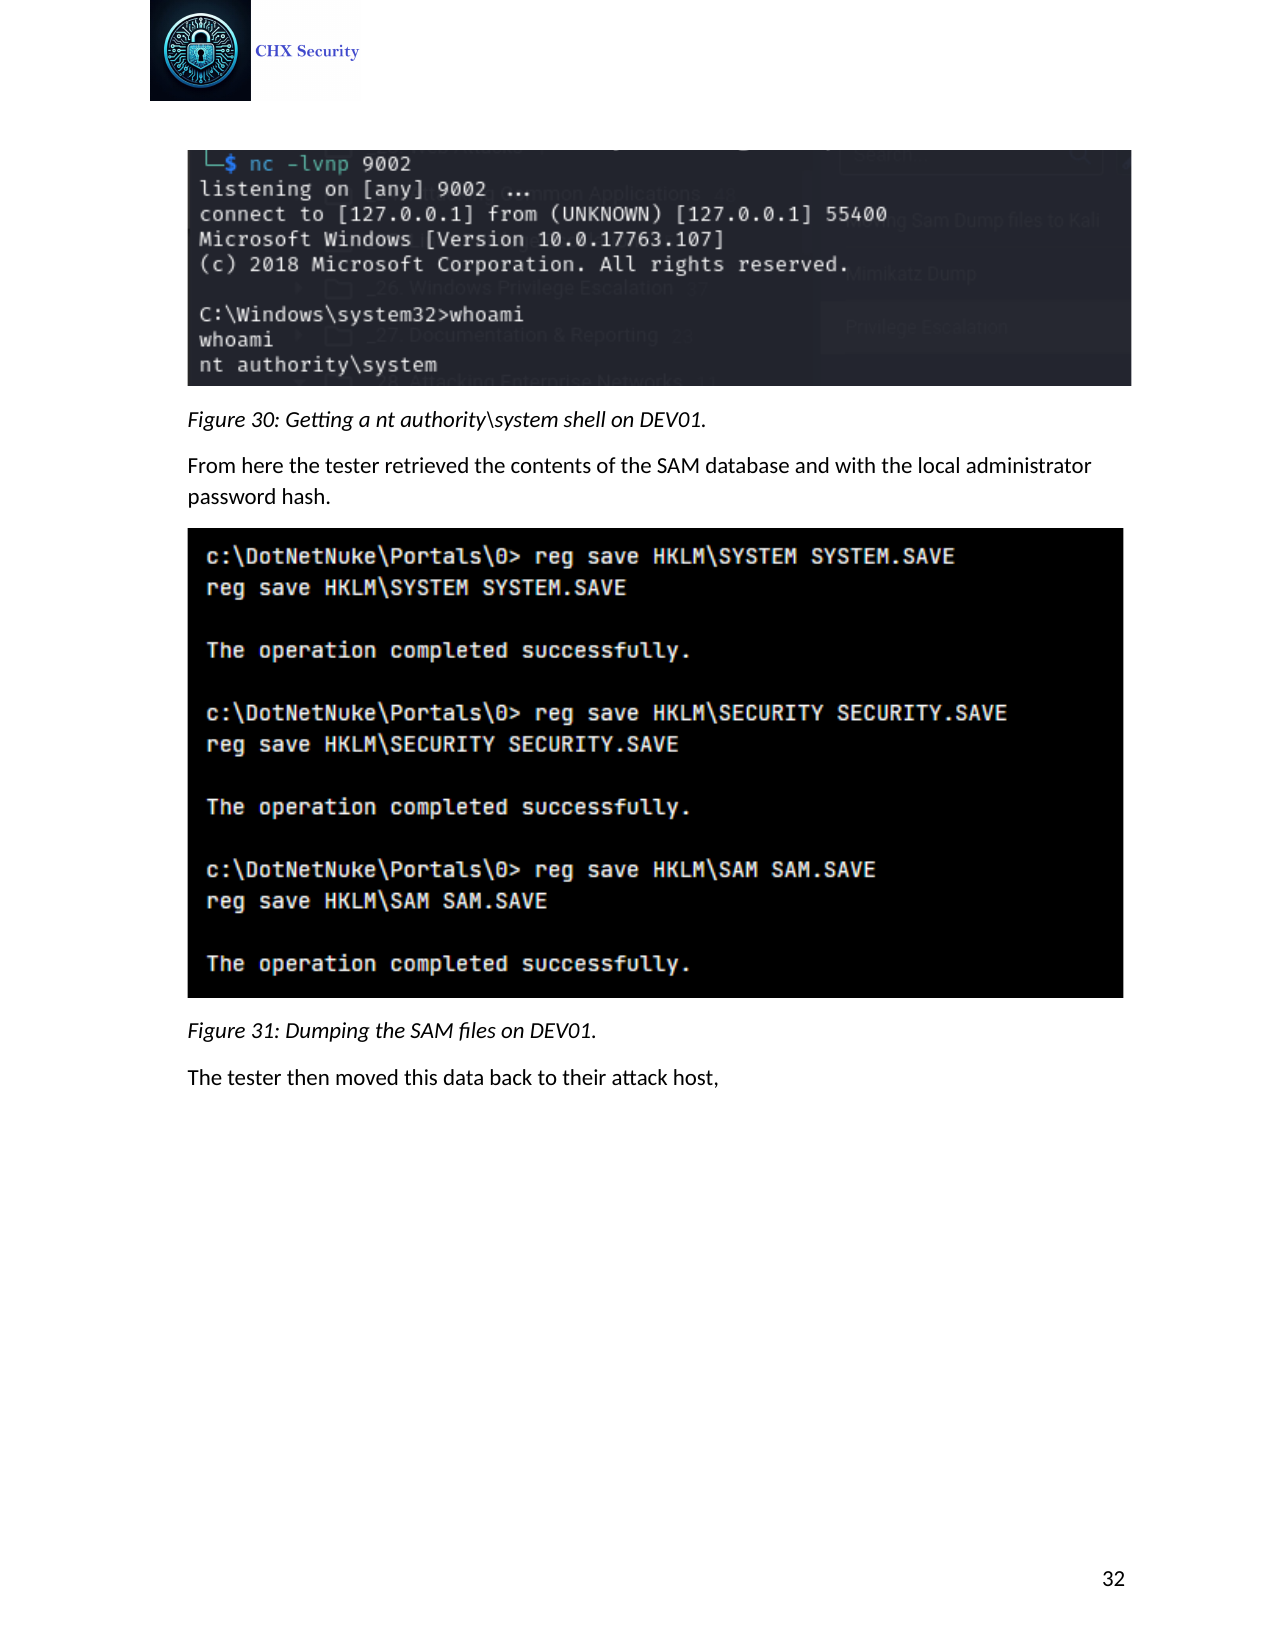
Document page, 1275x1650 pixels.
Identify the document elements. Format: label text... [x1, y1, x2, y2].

picture [150, 0, 361, 101]
text Figure 30: Getting a nt authority\system shell on DEV01. [187, 405, 1125, 433]
picture [187, 150, 1132, 386]
text Figure 31: Dumping the SAM files on DEV01. [187, 1016, 1125, 1044]
picture [187, 528, 1124, 998]
text The tester then moved this data back to their attack host, [187, 1063, 1125, 1091]
text From here the tester retrieved the contents of the SAM database and with the local administrator password hash. [187, 452, 1125, 510]
